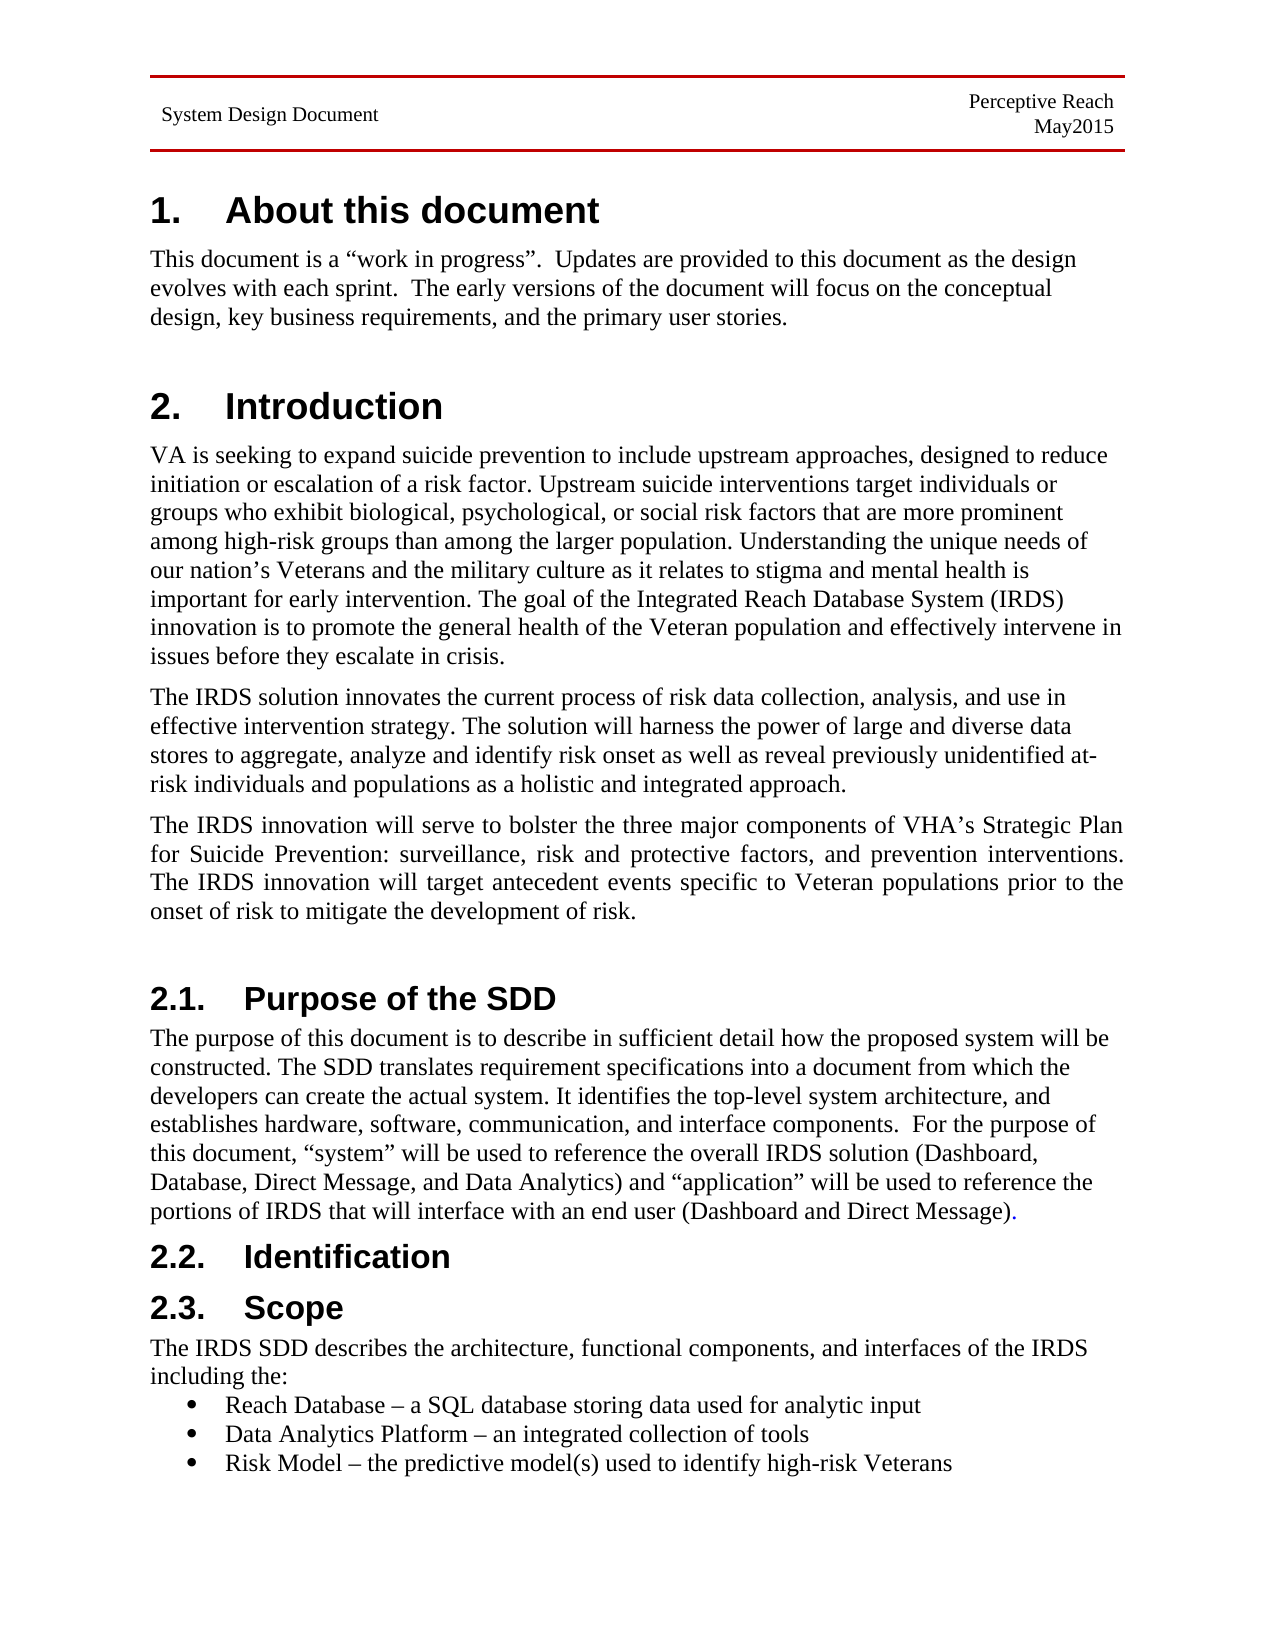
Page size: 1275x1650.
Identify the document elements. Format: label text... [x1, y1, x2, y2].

text VA is seeking to expand suicide prevention to include upstream approaches, designed to reduce initiation or escalation of a risk factor. Upstream suicide interventions target individuals or groups who exhibit biological, psychological, or social risk factors that are more prominent among high-risk groups than among the larger population. Understanding the unique needs of our nation’s Veterans and the military culture as it relates to stigma and mental health is important for early intervention. The goal of the Integrated Reach Database System (IRDS) innovation is to promote the general health of the Veteran population and effectively intervene in issues before they escalate in crisis. [150, 440, 1125, 670]
text The purpose of this document is to describe in sufficient detail how the proposed system will be constructed. The SDD translates requirement specifications into a document from which the developers can create the actual system. It identifies the top-level system architecture, and establishes hardware, software, communication, and interface components. For the purpose of this document, “system” will be used to reference the overall IRDS solution (Dashboard, Database, Direct Message, and Data Analytics) and “application” will be used to reference the portions of IRDS that will interface with an end user (Dashboard and Direct Message). [150, 1023, 1125, 1224]
subtitle Introduction [150, 384, 1125, 427]
subtitle Identification [150, 1237, 1125, 1276]
list Data Analytics Platform – an integrated collection of tools [187, 1419, 1125, 1448]
subtitle Scope [150, 1288, 1125, 1326]
text The IRDS innovation will serve to bolster the three major components of VHA’s Strategic Plan for Suicide Prevention: surveillance, risk and protective factors, and prevention interventions. The IRDS innovation will target antecedent events specific to Veteran populations prior to the onset of risk to mitigate the development of risk. [150, 810, 1125, 925]
text The IRDS solution innovates the current process of risk data collection, analysis, and use in effective intervention strategy. The solution will harness the power of large and diverse data stores to aggregate, analyze and identify risk onset as well as reveal previously unidentified at-risk individuals and populations as a holistic and integrated approach. [150, 682, 1125, 797]
list Reach Database – a SQL database storing data used for analytic input [187, 1390, 1125, 1419]
subtitle Purpose of the SDD [150, 979, 1125, 1017]
text This document is a “work in progress”. Updates are provided to this document as the design evolves with each sprint. The early versions of the document will focus on the conceptual design, key business requirements, and the primary user stories. [150, 244, 1125, 331]
subtitle About this document [150, 189, 1125, 232]
text The IRDS SDD describes the architecture, functional components, and interfaces of the IRDS including the: [150, 1333, 1125, 1390]
list Risk Model – the predictive model(s) used to identify high-risk Veterans [187, 1448, 1125, 1476]
